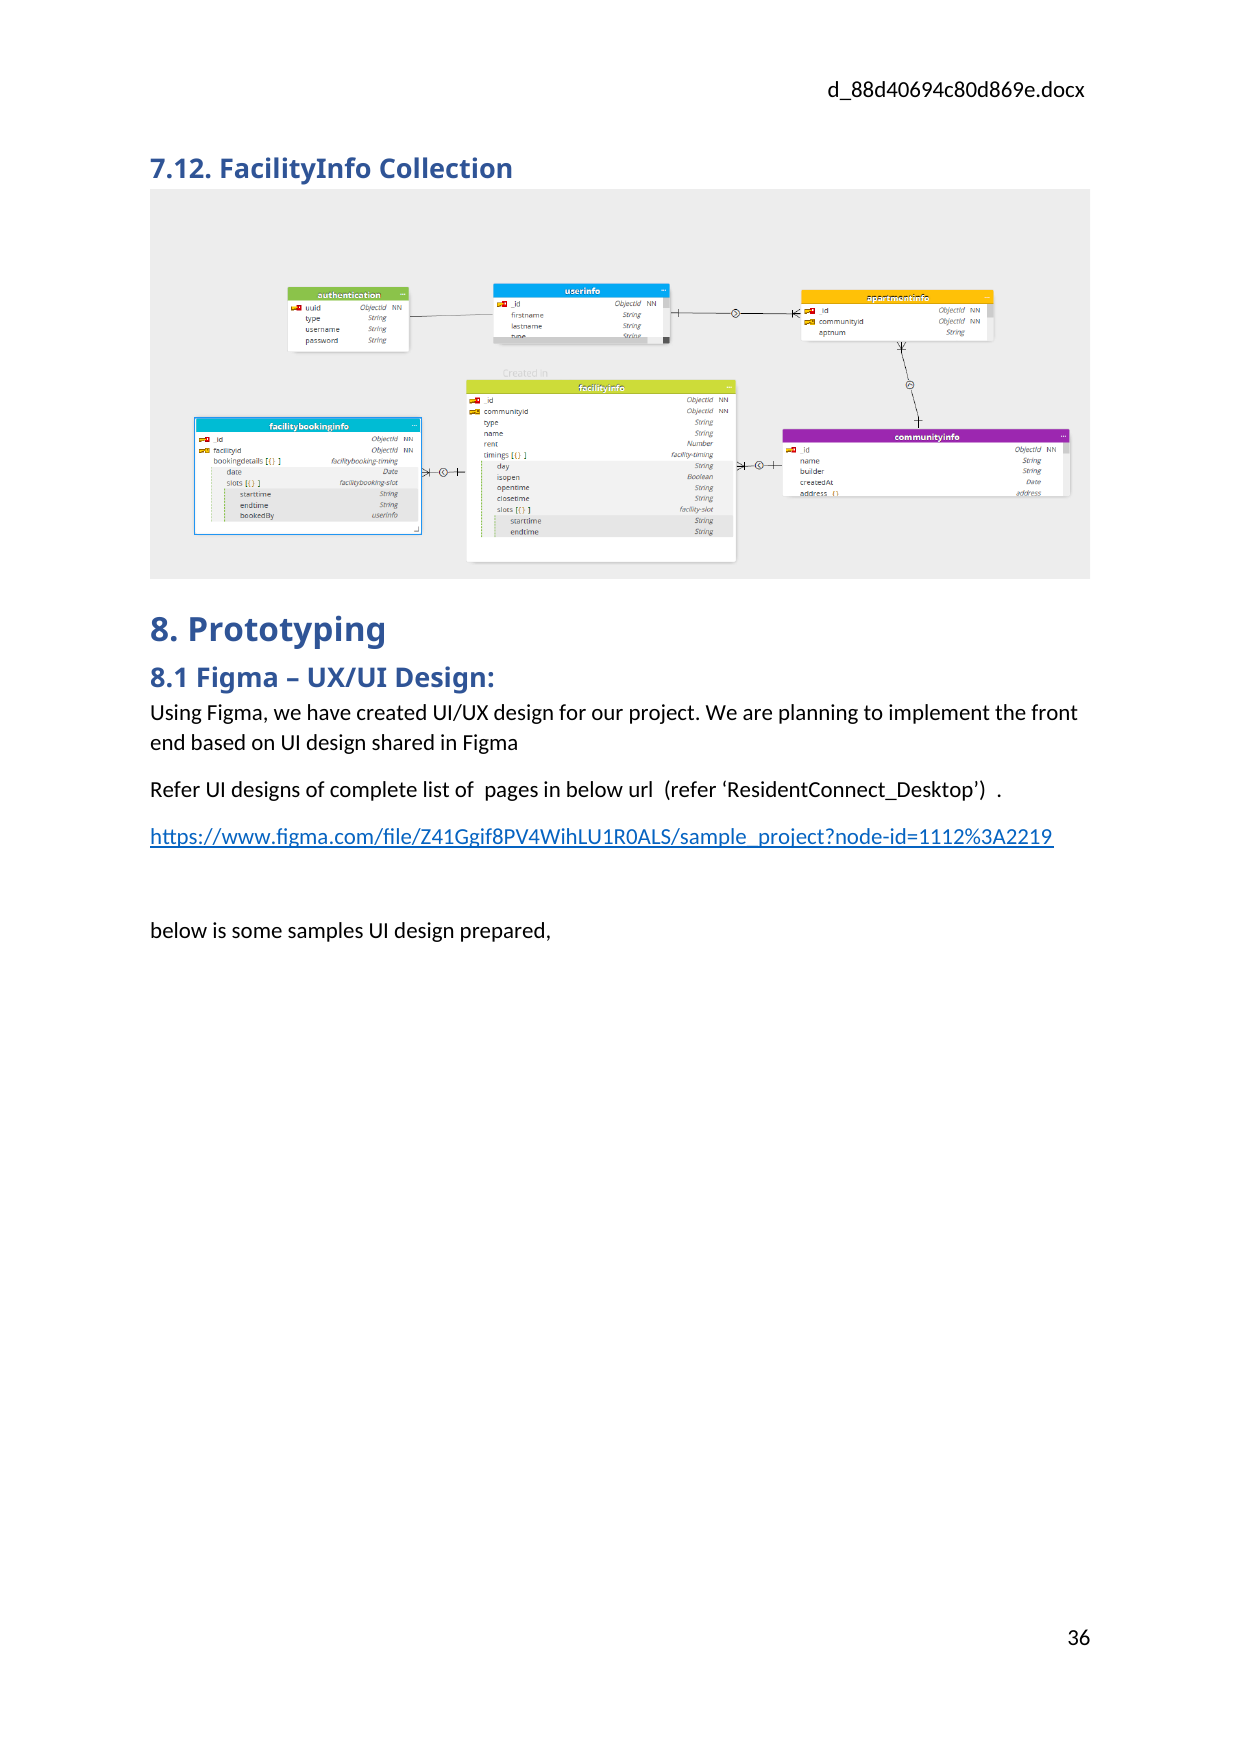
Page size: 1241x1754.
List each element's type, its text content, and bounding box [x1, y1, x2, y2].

subtitle 7.12. FacilityInfo Collection [150, 150, 1090, 187]
text Refer UI designs of complete list of pages in below url (refer ‘ResidentConnect_Desktop’) . [150, 775, 1090, 803]
subtitle 8. Prototyping [150, 605, 1090, 651]
text Using Figma, we have created UI/UX design for our project. We are planning to implement the front end based on UI design shared in Figma [150, 698, 1090, 757]
picture [150, 189, 1091, 579]
text https://www.figma.com/file/Z41Ggif8PV4WihLU1R0ALS/sample_project?node-id=1112%3A2219 [150, 822, 1090, 850]
subtitle 8.1 Figma – UX/UI Design: [150, 658, 1090, 695]
text below is some samples UI design prepared, [150, 916, 1090, 944]
